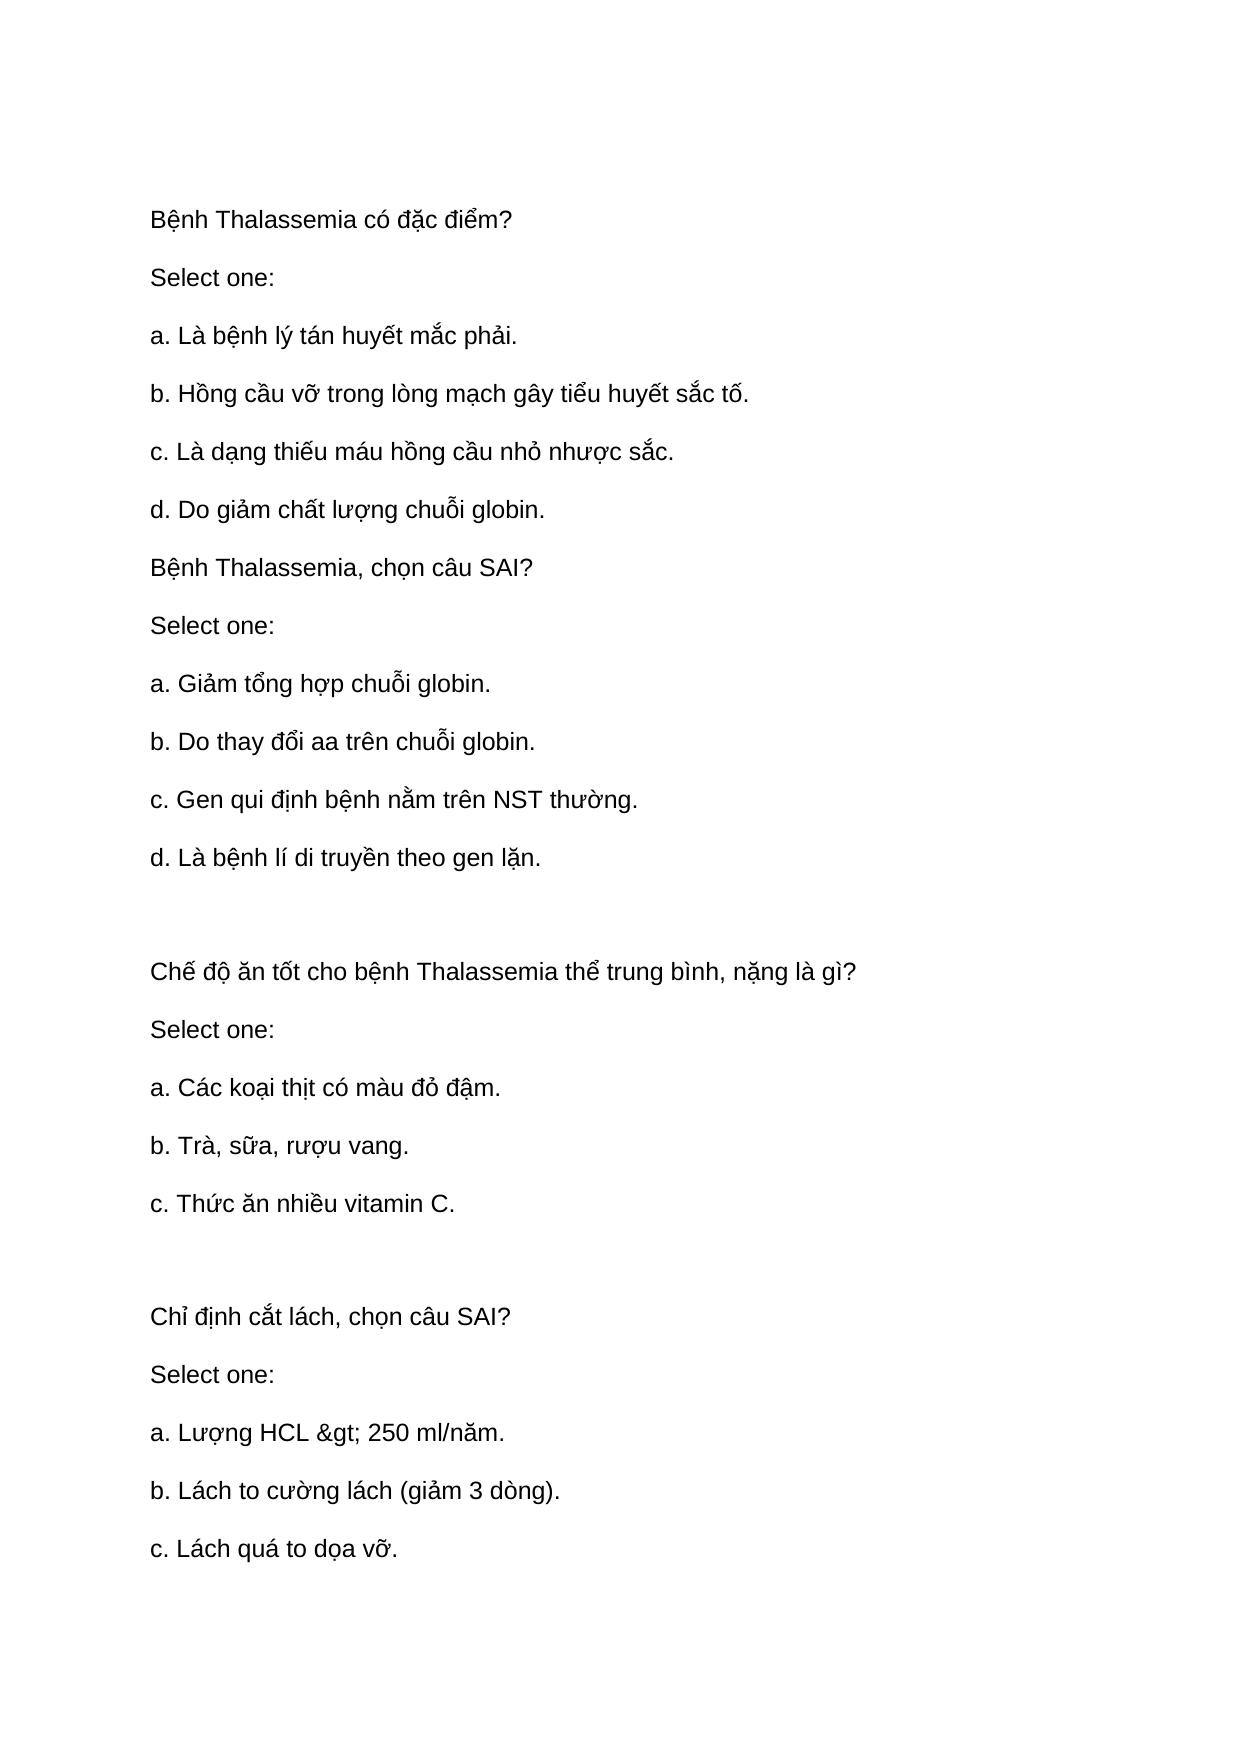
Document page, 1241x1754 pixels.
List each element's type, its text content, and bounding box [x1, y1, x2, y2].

text Select one: [150, 263, 1090, 292]
text c. Gen qui định bệnh nằm trên NST thường. [150, 785, 1090, 814]
text b. Do thay đổi aa trên chuỗi globin. [150, 727, 1090, 756]
text d. Là bệnh lí di truyền theo gen lặn. [150, 843, 1090, 872]
text a. Giảm tổng hợp chuỗi globin. [150, 669, 1090, 698]
text Select one: [150, 1360, 1090, 1389]
text c. Là dạng thiếu máu hồng cầu nhỏ nhược sắc. [150, 437, 1090, 466]
text b. Lách to cường lách (giảm 3 dòng). [150, 1476, 1090, 1505]
text c. Lách quá to dọa vỡ. [150, 1534, 1090, 1563]
text b. Trà, sữa, rượu vang. [150, 1131, 1090, 1159]
text d. Do giảm chất lượng chuỗi globin. [150, 495, 1090, 524]
text b. Hồng cầu vỡ trong lòng mạch gây tiểu huyết sắc tố. [150, 379, 1090, 408]
text Select one: [150, 1015, 1090, 1043]
text Select one: [150, 611, 1090, 640]
text Bệnh Thalassemia có đặc điểm? [150, 205, 1090, 234]
text Bệnh Thalassemia, chọn câu SAI? [150, 553, 1090, 582]
text a. Lượng HCL &gt; 250 ml/năm. [150, 1418, 1090, 1447]
text Chỉ định cắt lách, chọn câu SAI? [150, 1302, 1090, 1331]
text a. Là bệnh lý tán huyết mắc phải. [150, 321, 1090, 350]
text a. Các koại thịt có màu đỏ đậm. [150, 1073, 1090, 1101]
text Chế độ ăn tốt cho bệnh Thalassemia thể trung bình, nặng là gì? [150, 957, 1090, 985]
text c. Thức ăn nhiều vitamin C. [150, 1189, 1090, 1217]
